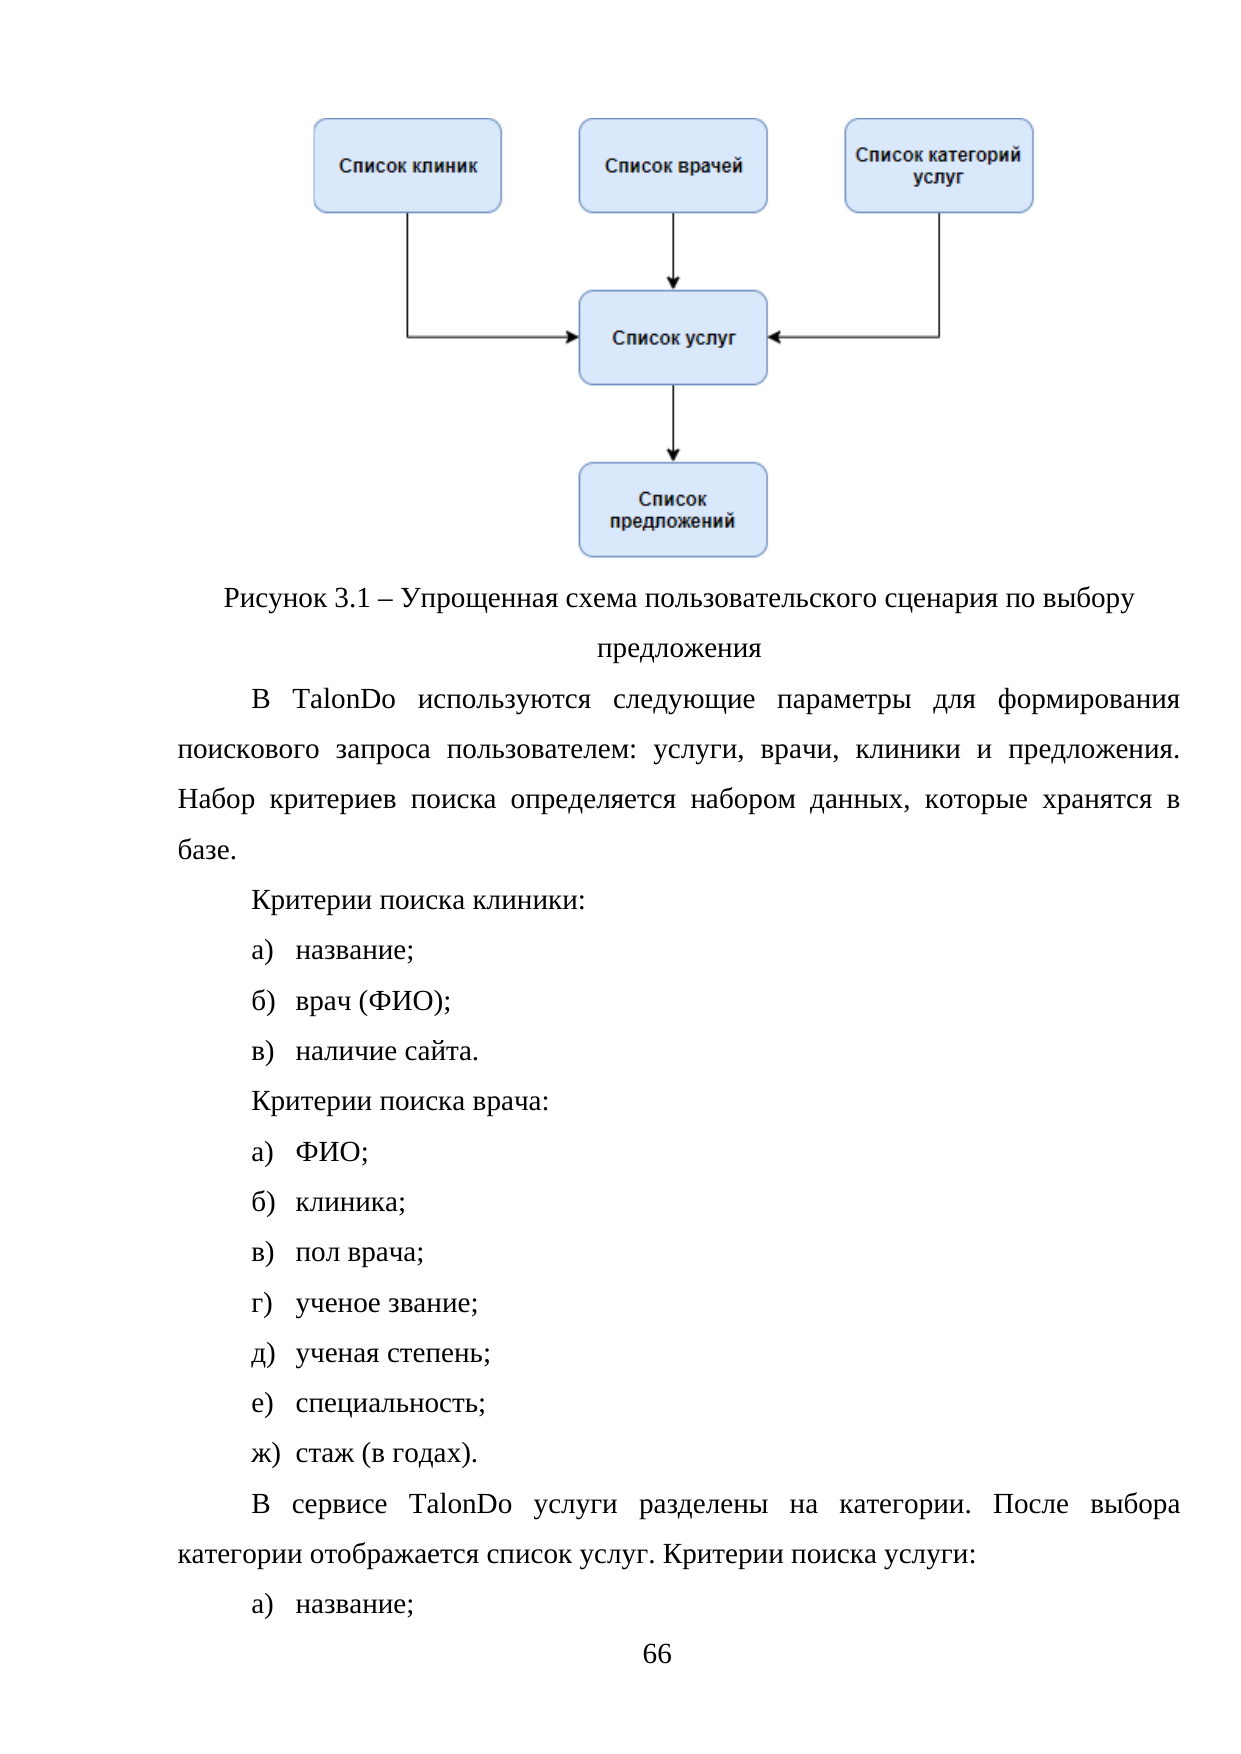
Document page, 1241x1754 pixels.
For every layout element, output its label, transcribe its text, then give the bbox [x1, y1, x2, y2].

picture [313, 118, 1045, 564]
list название; [177, 1587, 1181, 1620]
text Критерии поиска врача: [177, 1083, 1181, 1117]
text В сервисе TalonDo услуги разделены на категории. После выбора категории отображается список услуг. Критерии поиска услуги: [177, 1486, 1181, 1570]
list пол врача; [177, 1234, 1181, 1268]
text Критерии поиска клиники: [177, 882, 1181, 916]
list ученое звание; [177, 1285, 1181, 1318]
list врач (ФИО); [177, 983, 1181, 1016]
list ФИО; [177, 1134, 1181, 1167]
list стаж (в годах). [177, 1436, 1181, 1469]
list название; [177, 932, 1181, 966]
list ученая степень; [177, 1335, 1181, 1368]
list клиника; [177, 1184, 1181, 1218]
text Рисунок 3.1 – Упрощенная схема пользовательского сценария по выбору предложения [177, 580, 1181, 664]
text В TalonDo используются следующие параметры для формирования поискового запроса пользователем: услуги, врачи, клиники и предложения. Набор критериев поиска определяется набором данных, которые хранятся в базе. [177, 681, 1181, 865]
list наличие сайта. [177, 1033, 1181, 1067]
list специальность; [177, 1385, 1181, 1419]
